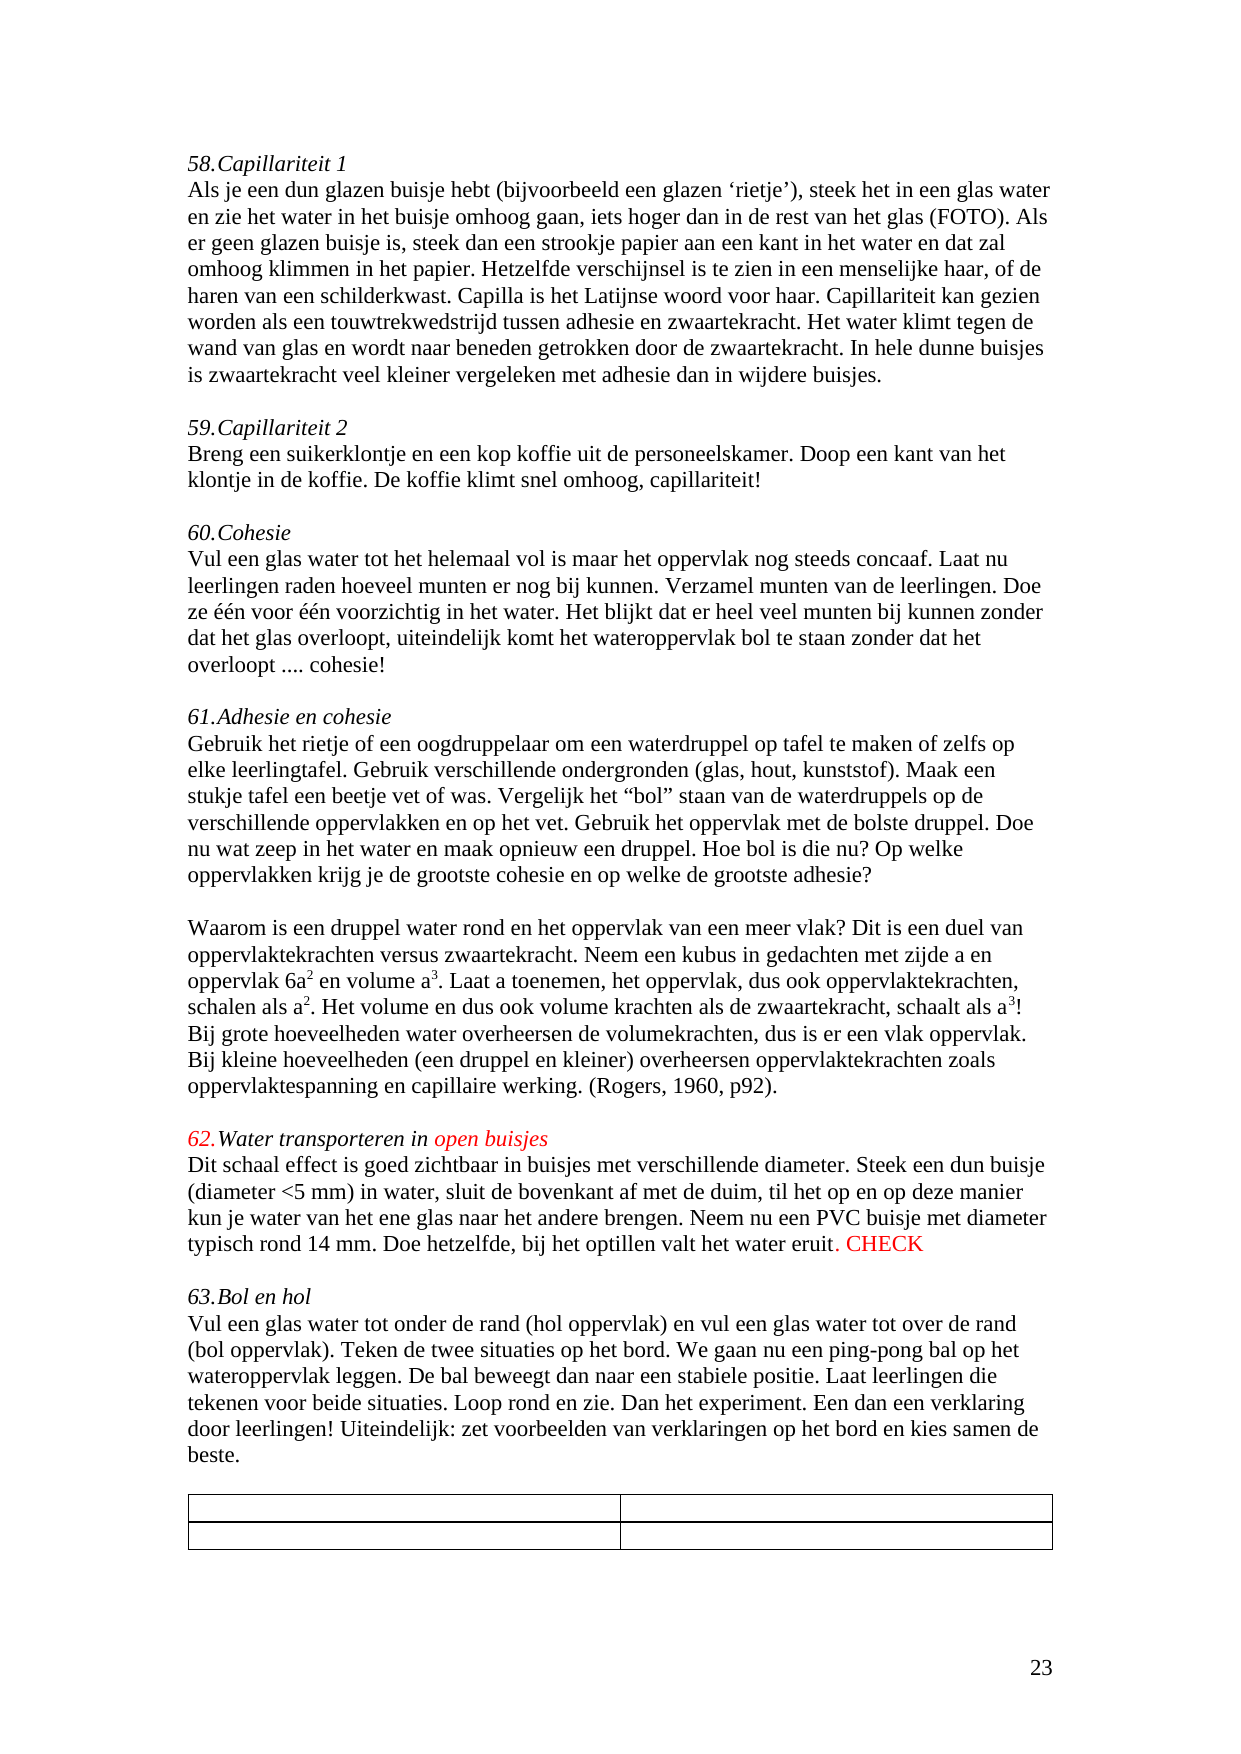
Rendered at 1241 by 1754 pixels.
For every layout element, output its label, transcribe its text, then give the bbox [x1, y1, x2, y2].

text Dit schaal effect is goed zichtbaar in buisjes met verschillende diameter. Steek een dun buisje (diameter <5 mm) in water, sluit de bovenkant af met de duim, til het op en op deze manier kun je water van het ene glas naar het andere brengen. Neem nu een PVC buisje met diameter typisch rond 14 mm. Doe hetzelfde, bij het optillen valt het water eruit. CHECK [187, 1151, 1053, 1257]
table_cell [621, 1523, 1052, 1549]
table_header [621, 1495, 1052, 1521]
subtitle Water transporteren in open buisjes [187, 1125, 1053, 1151]
subtitle Adhesie en cohesie [187, 703, 1053, 730]
subtitle Capillariteit 2 [187, 413, 1053, 440]
subtitle Cohesie [187, 519, 1053, 545]
text Breng een suikerklontje en een kop koffie uit de personeelskamer. Doop een kant van het klontje in de koffie. De koffie klimt snel omhoog, capillariteit! [187, 440, 1053, 493]
text Als je een dun glazen buisje hebt (bijvoorbeeld een glazen ‘rietje’), steek het in een glas water en zie het water in het buisje omhoog gaan, iets hoger dan in de rest van het glas (FOTO). Als er geen glazen buisje is, steek dan een strookje papier aan een kant in het water en dat zal omhoog klimmen in het papier. Hetzelfde verschijnsel is te zien in een menselijke haar, of de haren van een schilderkwast. Capilla is het Latijnse woord voor haar. Capillariteit kan gezien worden als een touwtrekwedstrijd tussen adhesie en zwaartekracht. Het water klimt tegen de wand van glas en wordt naar beneden getrokken door de zwaartekracht. In hele dunne buisjes is zwaartekracht veel kleiner vergeleken met adhesie dan in wijdere buisjes. [187, 176, 1053, 387]
subtitle Bol en hol [187, 1283, 1053, 1309]
table_header [189, 1495, 620, 1521]
subtitle Capillariteit 1 [187, 150, 1053, 176]
text Gebruik het rietje of een oogdruppelaar om een waterdruppel op tafel te maken of zelfs op elke leerlingtafel. Gebruik verschillende ondergronden (glas, hout, kunststof). Maak een stukje tafel een beetje vet of was. Vergelijk het “bol” staan van de waterdruppels op de verschillende oppervlakken en op het vet. Gebruik het oppervlak met de bolste druppel. Doe nu wat zeep in het water en maak opnieuw een druppel. Hoe bol is die nu? Op welke oppervlakken krijg je de grootste cohesie en op welke de grootste adhesie? [187, 730, 1053, 888]
table_cell [189, 1523, 620, 1549]
text Vul een glas water tot het helemaal vol is maar het oppervlak nog steeds concaaf. Laat nu leerlingen raden hoeveel munten er nog bij kunnen. Verzamel munten van de leerlingen. Doe ze één voor één voorzichtig in het water. Het blijkt dat er heel veel munten bij kunnen zonder dat het glas overloopt, uiteindelijk komt het wateroppervlak bol te staan zonder dat het overloopt .... cohesie! [187, 545, 1053, 677]
text Waarom is een druppel water rond en het oppervlak van een meer vlak? Dit is een duel van oppervlaktekrachten versus zwaartekracht. Neem een kubus in gedachten met zijde a en oppervlak 6a2 en volume a3. Laat a toenemen, het oppervlak, dus ook oppervlaktekrachten, schalen als a2. Het volume en dus ook volume krachten als de zwaartekracht, schaalt als a3! Bij grote hoeveelheden water overheersen de volumekrachten, dus is er een vlak oppervlak. Bij kleine hoeveelheden (een druppel en kleiner) overheersen oppervlaktekrachten zoals oppervlaktespanning en capillaire werking. (Rogers, 1960, p92). [187, 914, 1053, 1099]
text Vul een glas water tot onder de rand (hol oppervlak) en vul een glas water tot over de rand (bol oppervlak). Teken de twee situaties op het bord. We gaan nu een ping-pong bal op het wateroppervlak leggen. De bal beweegt dan naar een stabiele positie. Laat leerlingen die tekenen voor beide situaties. Loop rond en zie. Dan het experiment. Een dan een verklaring door leerlingen! Uiteindelijk: zet voorbeelden van verklaringen op het bord en kies samen de beste. [187, 1309, 1053, 1468]
